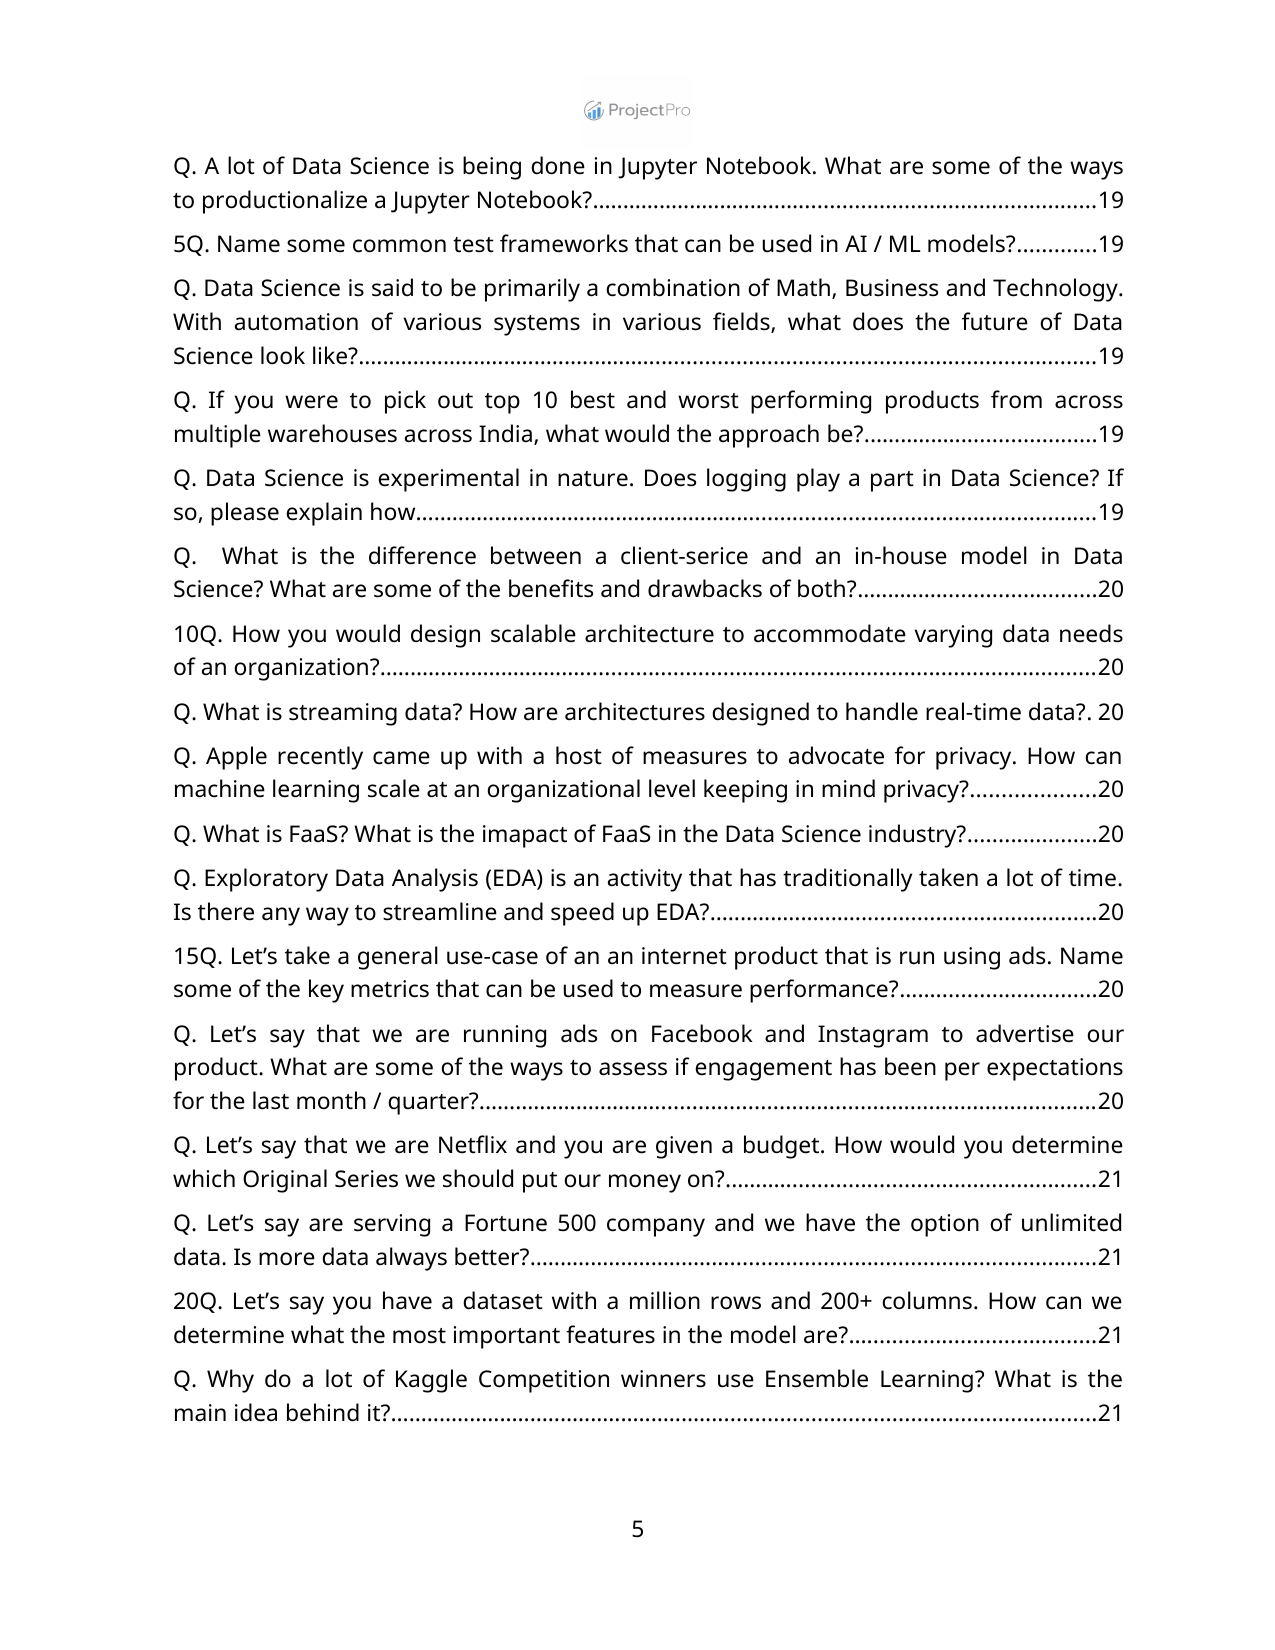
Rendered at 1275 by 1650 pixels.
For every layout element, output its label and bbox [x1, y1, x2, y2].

picture [582, 75, 693, 149]
